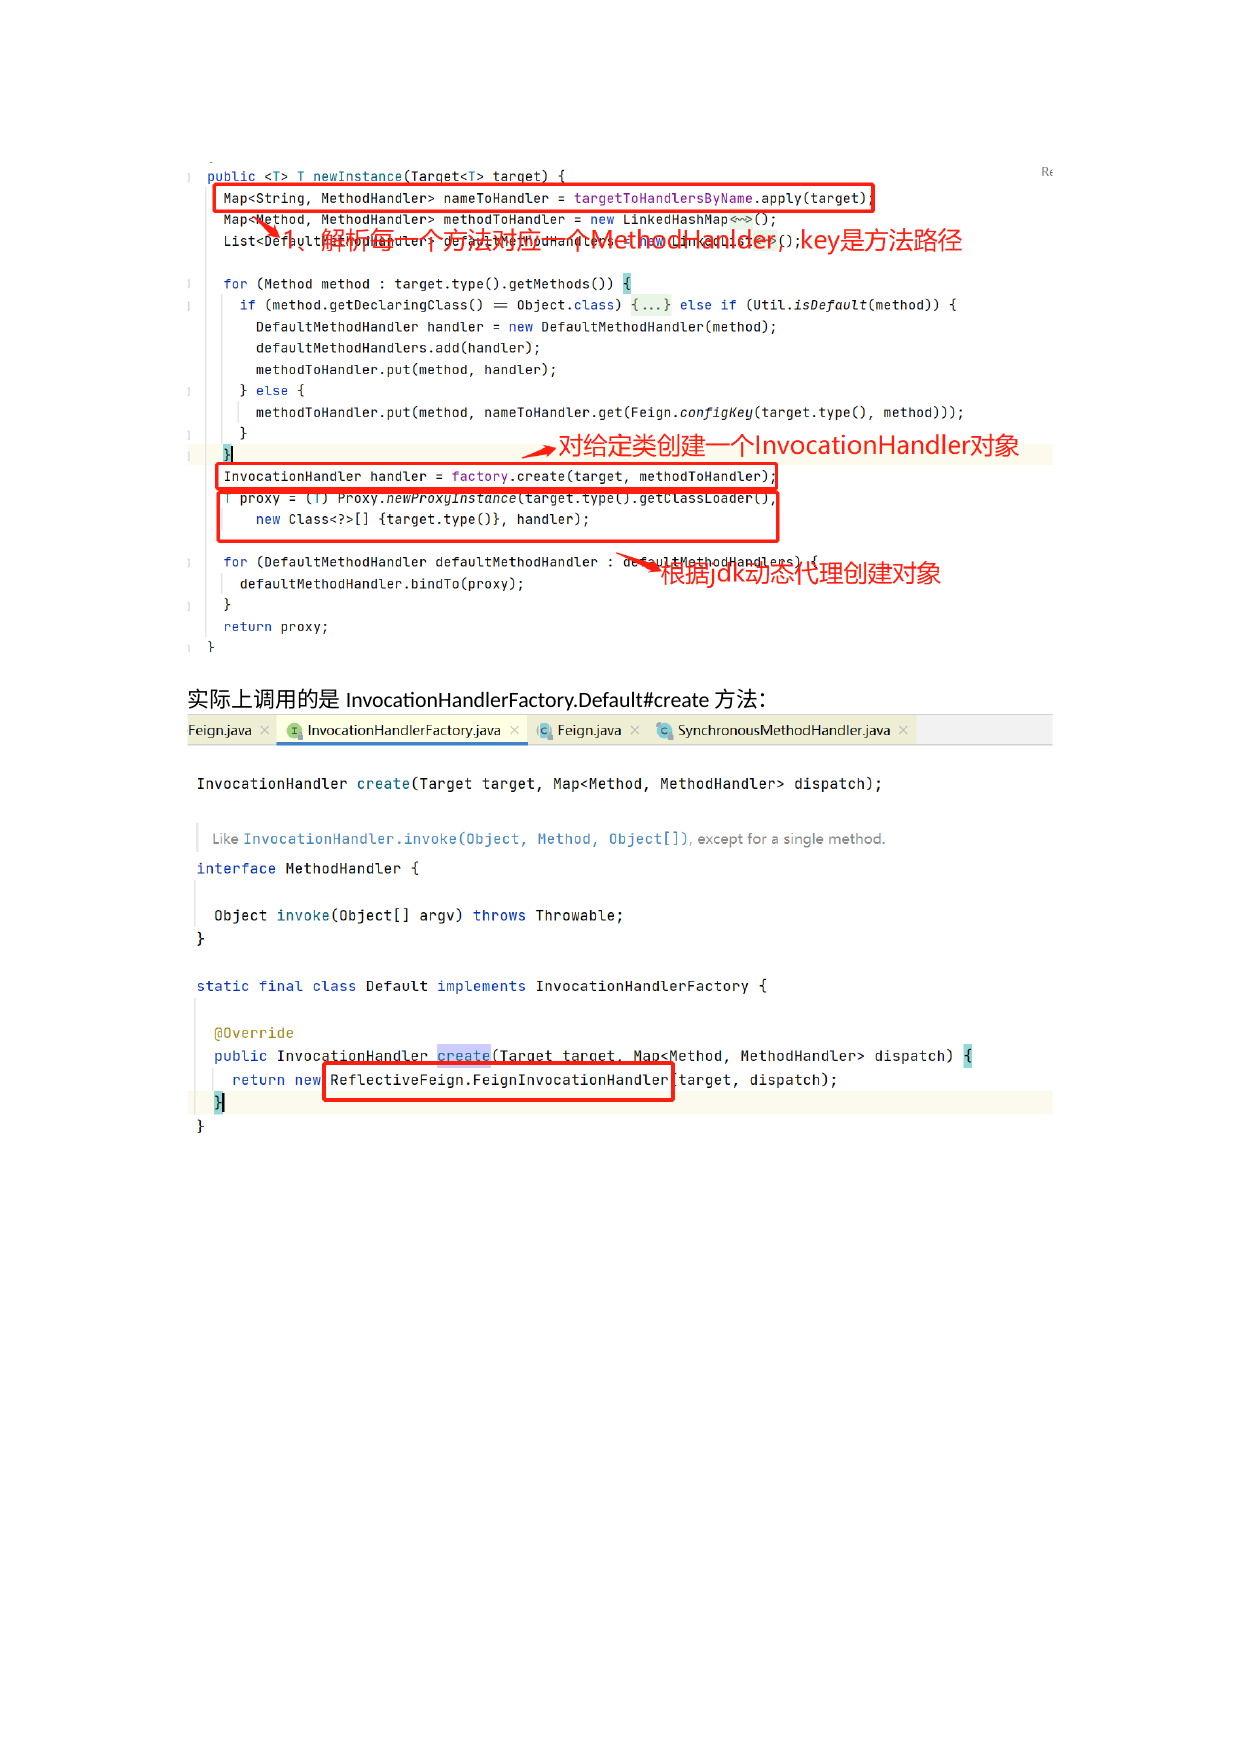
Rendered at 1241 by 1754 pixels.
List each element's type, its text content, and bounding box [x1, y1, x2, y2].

text 实际上调用的是 InvocationHandlerFactory.Default#create方法： [187, 682, 1053, 714]
picture [187, 162, 1053, 652]
picture [187, 714, 1053, 1234]
